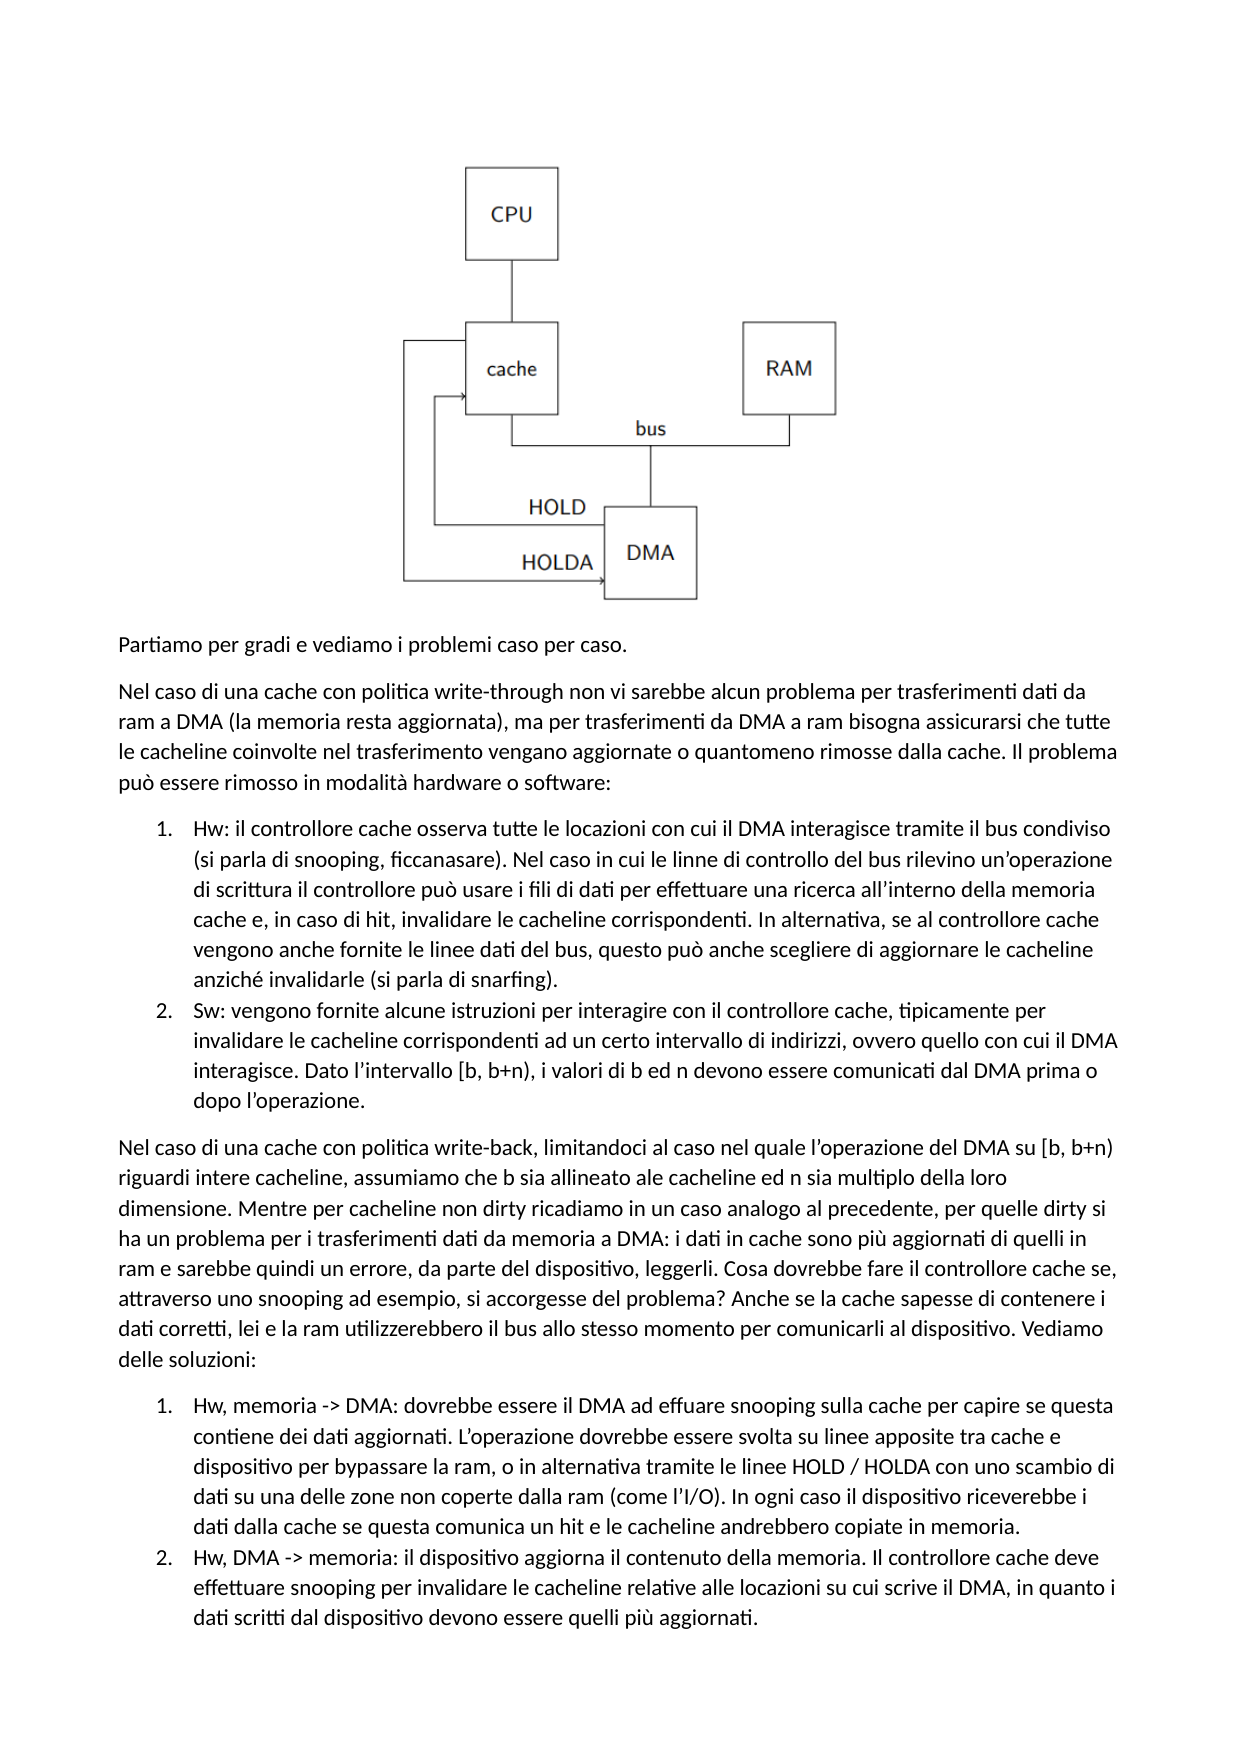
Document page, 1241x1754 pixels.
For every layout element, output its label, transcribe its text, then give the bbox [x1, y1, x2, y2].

text Partiamo per gradi e vediamo i problemi caso per caso. [118, 630, 1122, 658]
list Hw, DMA -> memoria: il dispositivo aggiorna il contenuto della memoria. Il controllore cache deve effettuare snooping per invalidare le cacheline relative alle locazioni su cui scrive il DMA, in quanto i dati scritti dal dispositivo devono essere quelli più aggiornati. [156, 1543, 1122, 1631]
picture [360, 147, 880, 612]
list Hw: il controllore cache osserva tutte le locazioni con cui il DMA interagisce tramite il bus condiviso (si parla di snooping, ficcanasare). Nel caso in cui le linne di controllo del bus rilevino un’operazione di scrittura il controllore può usare i fili di dati per effettuare una ricerca all’interno della memoria cache e, in caso di hit, invalidare le cacheline corrispondenti. In alternativa, se al controllore cache vengono anche fornite le linee dati del bus, questo può anche scegliere di aggiornare le cacheline anziché invalidarle (si parla di snarfing). [156, 814, 1122, 993]
list Sw: vengono fornite alcune istruzioni per interagire con il controllore cache, tipicamente per invalidare le cacheline corrispondenti ad un certo intervallo di indirizzi, ovvero quello con cui il DMA interagisce. Dato l’intervallo [b, b+n), i valori di b ed n devono essere comunicati dal DMA prima o dopo l’operazione. [156, 996, 1122, 1114]
text Nel caso di una cache con politica write-back, limitandoci al caso nel quale l’operazione del DMA su [b, b+n) riguardi intere cacheline, assumiamo che b sia allineato ale cacheline ed n sia multiplo della loro dimensione. Mentre per cacheline non dirty ricadiamo in un caso analogo al precedente, per quelle dirty si ha un problema per i trasferimenti dati da memoria a DMA: i dati in cache sono più aggiornati di quelli in ram e sarebbe quindi un errore, da parte del dispositivo, leggerli. Cosa dovrebbe fare il controllore cache se, attraverso uno snooping ad esempio, si accorgesse del problema? Anche se la cache sapesse di contenere i dati corretti, lei e la ram utilizzerebbero il bus allo stesso momento per comunicarli al dispositivo. Vediamo delle soluzioni: [118, 1133, 1122, 1373]
text Nel caso di una cache con politica write-through non vi sarebbe alcun problema per trasferimenti dati da ram a DMA (la memoria resta aggiornata), ma per trasferimenti da DMA a ram bisogna assicurarsi che tutte le cacheline coinvolte nel trasferimento vengano aggiornate o quantomeno rimosse dalla cache. Il problema può essere rimosso in modalità hardware o software: [118, 677, 1122, 796]
list Hw, memoria -> DMA: dovrebbe essere il DMA ad effuare snooping sulla cache per capire se questa contiene dei dati aggiornati. L’operazione dovrebbe essere svolta su linee apposite tra cache e dispositivo per bypassare la ram, o in alternativa tramite le linee HOLD / HOLDA con uno scambio di dati su una delle zone non coperte dalla ram (come l’I/O). In ogni caso il dispositivo riceverebbe i dati dalla cache se questa comunica un hit e le cacheline andrebbero copiate in memoria. [156, 1392, 1122, 1540]
